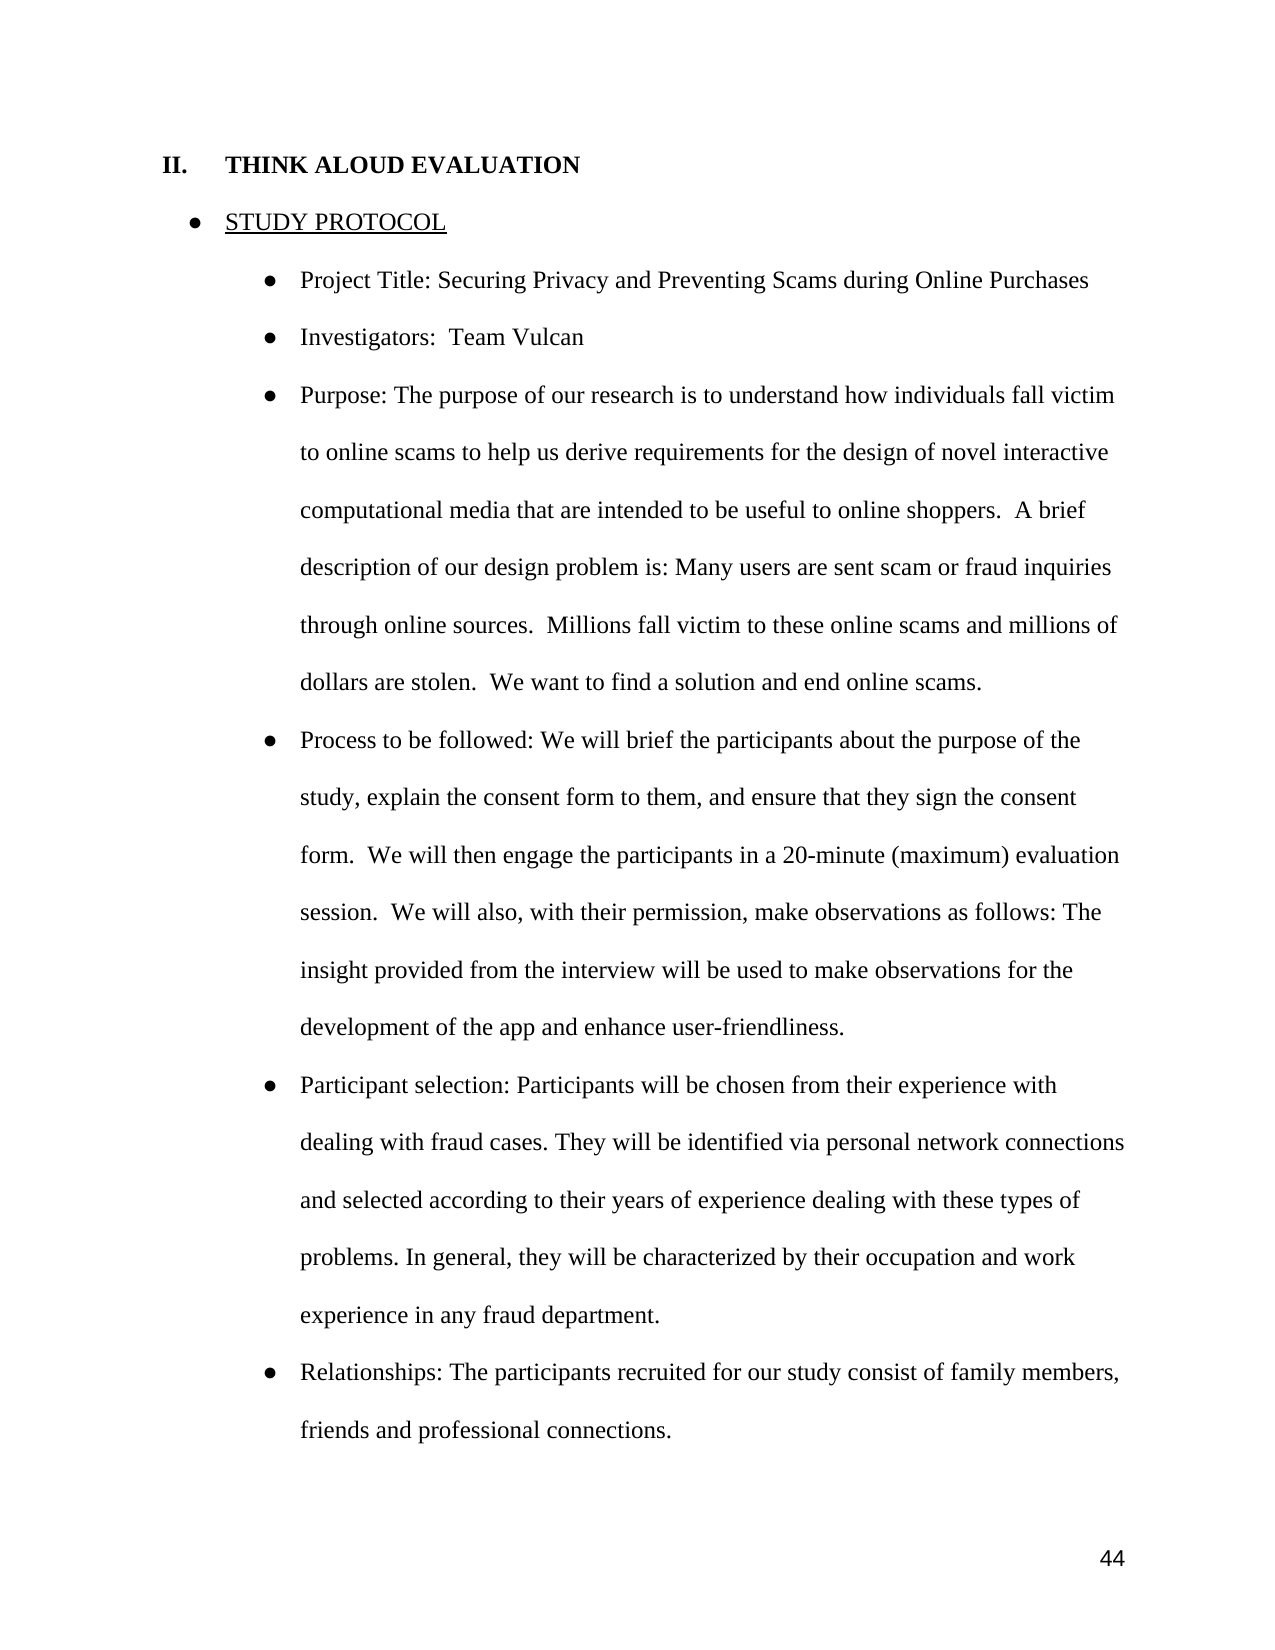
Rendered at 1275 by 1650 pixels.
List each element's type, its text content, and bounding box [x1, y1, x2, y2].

list Participant selection: Participants will be chosen from their experience with dealing with fraud cases. They will be identified via personal network connections and selected according to their years of experience dealing with these types of problems. In general, they will be characterized by their occupation and work experience in any fraud department. [262, 1070, 1125, 1329]
list Relationships: The participants recruited for our study consist of family members, friends and professional connections. [262, 1357, 1125, 1444]
list Investigators: Team Vulcan [262, 322, 1125, 351]
list STUDY PROTOCOL [187, 207, 1125, 236]
list Project Title: Securing Privacy and Preventing Scams during Online Purchases [262, 265, 1125, 294]
list Process to be followed: We will brief the participants about the purpose of the study, explain the consent form to them, and ensure that they sign the consent form. We will then engage the participants in a 20-minute (maximum) evaluation session. We will also, with their permission, make observations as follows: The insight provided from the interview will be used to make observations for the development of the app and enhance user-friendliness. [262, 725, 1125, 1041]
list Purpose: The purpose of our research is to understand how individuals fall victim to online scams to help us derive requirements for the design of novel interactive computational media that are intended to be useful to online shoppers. A brief description of our design problem is: Many users are sent scam or fraud inquiries through online sources. Millions fall victim to these online scams and millions of dollars are stolen. We want to find a solution and end online scams. [262, 380, 1125, 696]
list THINK ALOUD EVALUATION [187, 150, 1125, 179]
